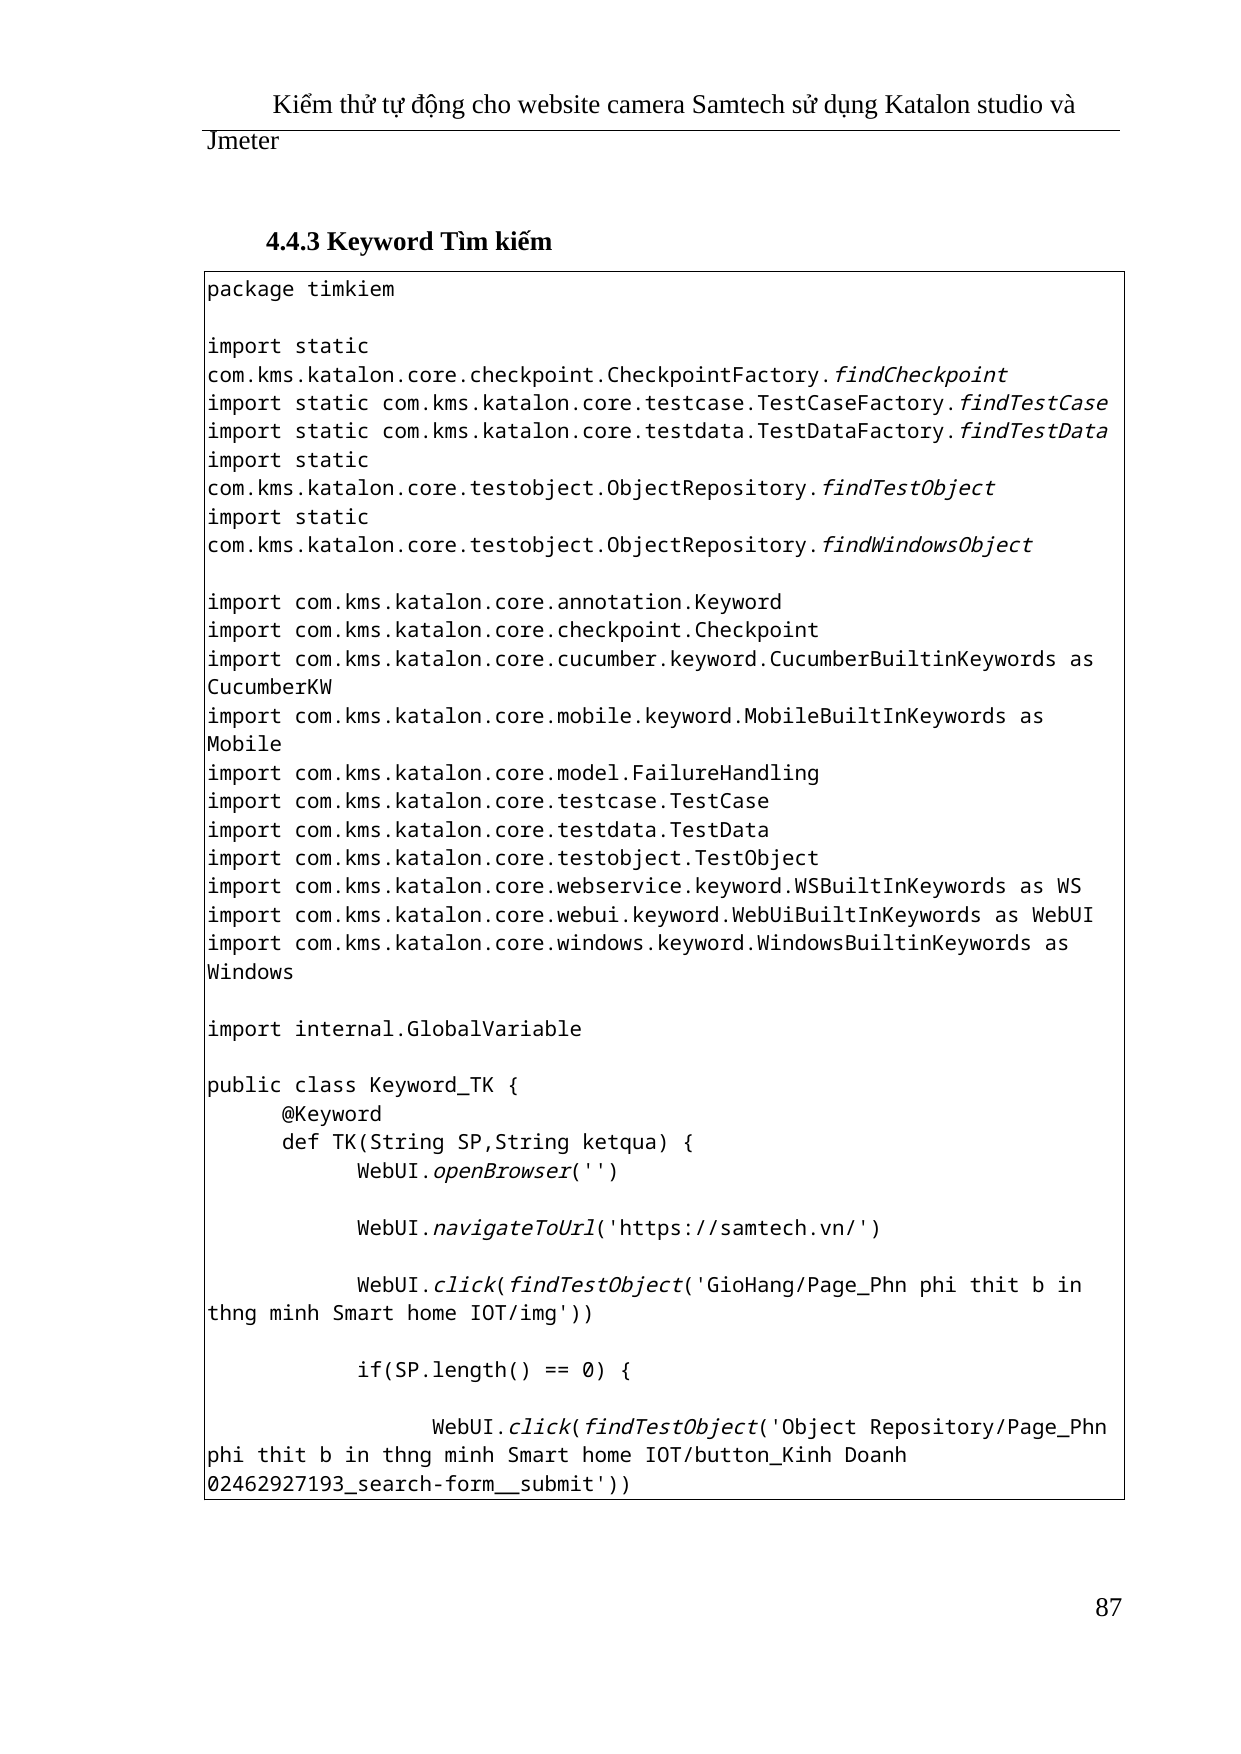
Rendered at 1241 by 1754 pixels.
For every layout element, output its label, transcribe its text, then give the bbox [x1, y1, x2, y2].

text import com.kms.katalon.core.webservice.keyword.WSBuiltInKeywords as WS [207, 872, 1122, 900]
text WebUI.openBrowser('') [207, 1156, 1122, 1184]
text @Keyword [207, 1099, 1122, 1127]
text import static com.kms.katalon.core.checkpoint.CheckpointFactory.findCheckpoint [207, 331, 1122, 388]
text import com.kms.katalon.core.testobject.TestObject [207, 843, 1122, 872]
text public class Keyword_TK { [207, 1071, 1122, 1099]
text WebUI.click(findTestObject('GioHang/Page_Phn phi thit b in thng minh Smart home IOT/img')) [207, 1270, 1122, 1327]
text import internal.GlobalVariable [207, 1014, 1122, 1042]
text import com.kms.katalon.core.windows.keyword.WindowsBuiltinKeywords as Windows [207, 928, 1122, 985]
text import com.kms.katalon.core.mobile.keyword.MobileBuiltInKeywords as Mobile [207, 701, 1122, 758]
text import com.kms.katalon.core.testcase.TestCase [207, 786, 1122, 815]
text import static com.kms.katalon.core.testdata.TestDataFactory.findTestData [207, 417, 1122, 445]
text import static com.kms.katalon.core.testcase.TestCaseFactory.findTestCase [207, 388, 1122, 417]
text package timkiem [205, 272, 1124, 303]
text if(SP.length() == 0) { [207, 1355, 1122, 1383]
text import com.kms.katalon.core.checkpoint.Checkpoint [207, 616, 1122, 644]
text WebUI.click(findTestObject('Object Repository/Page_Phn phi thit b in thng minh Smart home IOT/button_Kinh Doanh 02462927193_search-form__submit')) [205, 1409, 1124, 1499]
text import com.kms.katalon.core.annotation.Keyword [207, 587, 1122, 616]
text import com.kms.katalon.core.testdata.TestData [207, 815, 1122, 843]
text 4.4.3 Keyword Tìm kiếm [207, 224, 1122, 256]
text WebUI.navigateToUrl('https://samtech.vn/') [207, 1213, 1122, 1241]
text import com.kms.katalon.core.model.FailureHandling [207, 758, 1122, 786]
text import com.kms.katalon.core.cucumber.keyword.CucumberBuiltinKeywords as CucumberKW [207, 644, 1122, 701]
text import com.kms.katalon.core.webui.keyword.WebUiBuiltInKeywords as WebUI [207, 900, 1122, 928]
text import static com.kms.katalon.core.testobject.ObjectRepository.findTestObject [207, 445, 1122, 502]
text def TK(String SP,String ketqua) { [207, 1127, 1122, 1156]
text import static com.kms.katalon.core.testobject.ObjectRepository.findWindowsObject [207, 502, 1122, 559]
